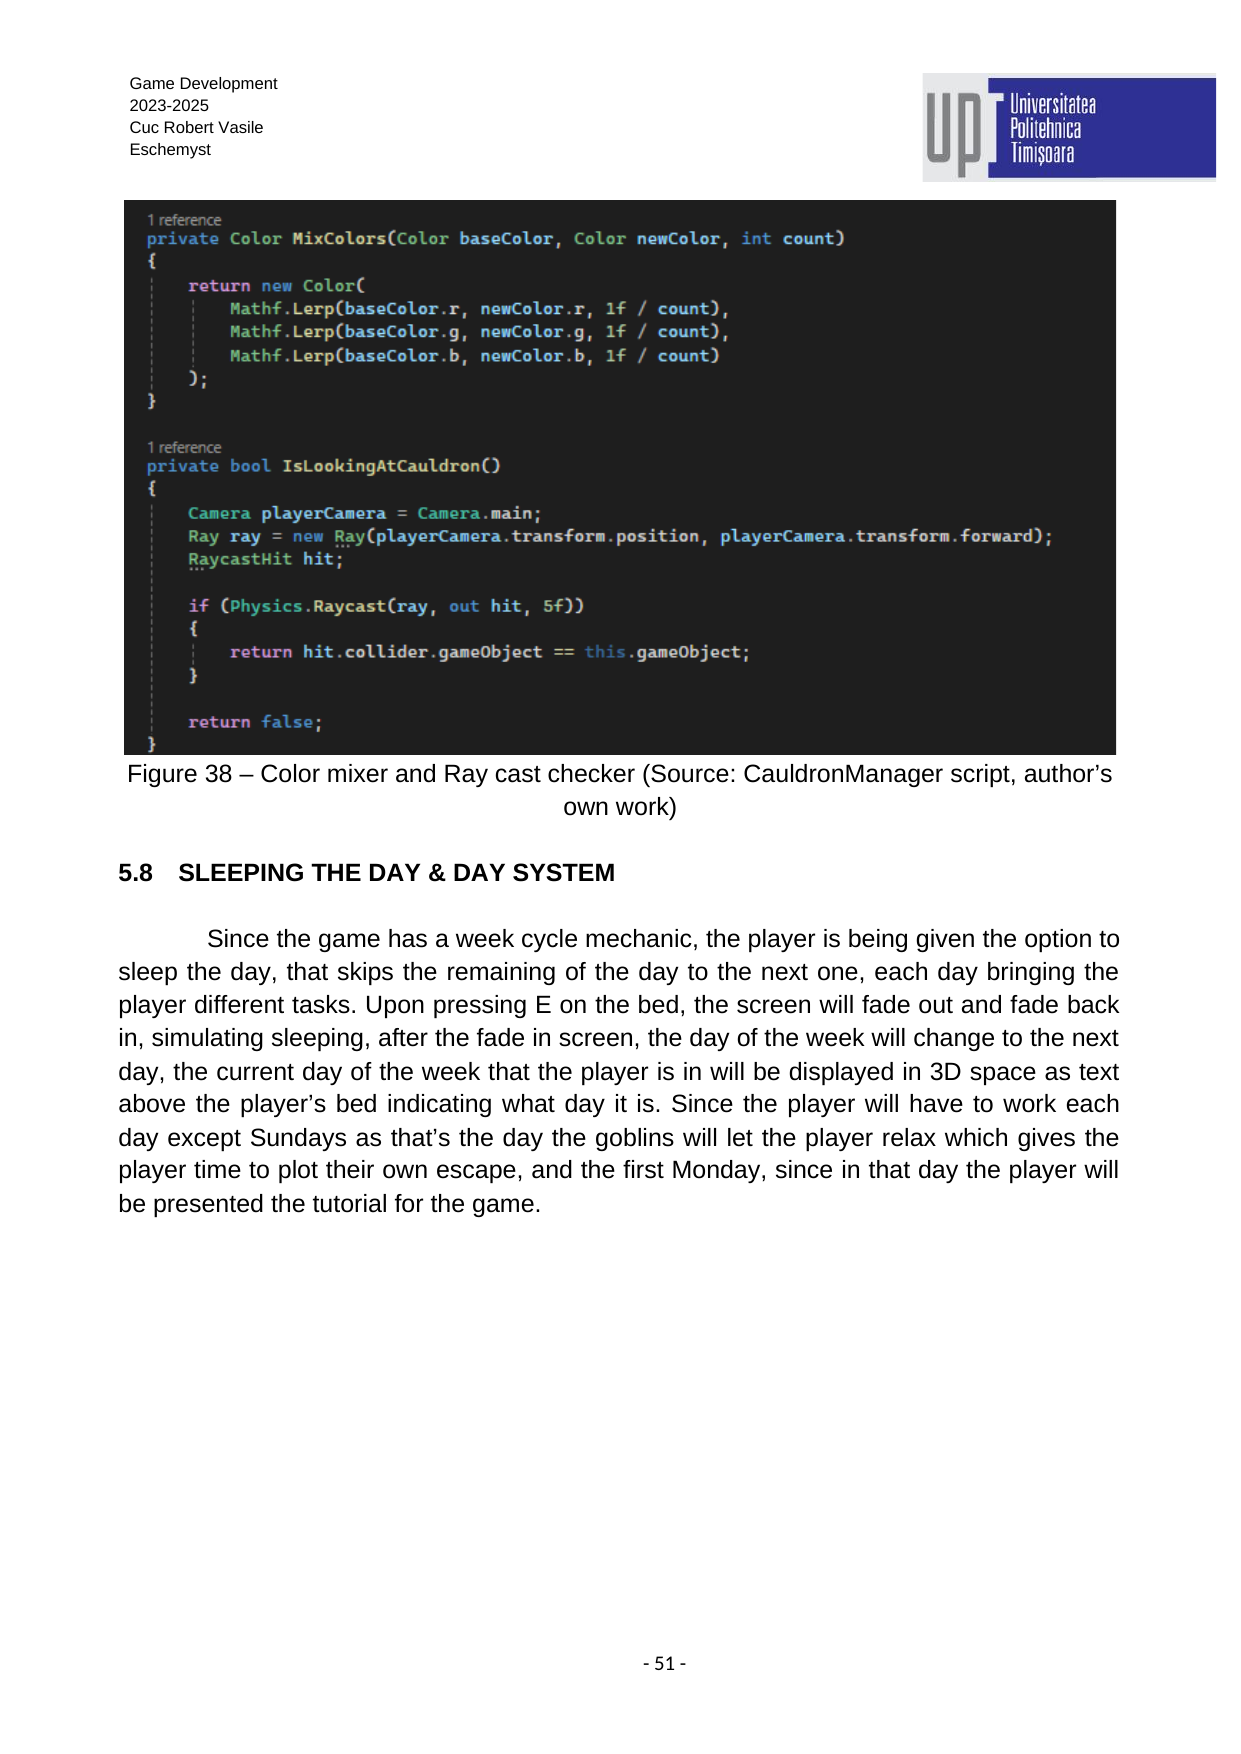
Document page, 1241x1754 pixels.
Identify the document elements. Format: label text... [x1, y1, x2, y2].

text Since the game has a week cycle mechanic, the player is being given the option to sleep the day, that skips the remaining of the day to the next one, each day bringing the player different tasks. Upon pressing E on the bed, the screen will fade out and fade back in, simulating sleeping, after the fade in screen, the day of the week will change to the next day, the current day of the week that the player is in will be displayed in 3D space as text above the player’s bed indicating what day it is. Since the player will have to work each day except Sundays as that’s the day the goblins will let the player relax which gives the player time to plot their own escape, and the first Monday, since in that day the player will be presented the tutorial for the game. [118, 924, 1122, 1217]
subtitle SLEEPING THE DAY & DAY SYSTEM [118, 858, 1122, 887]
picture [922, 73, 1217, 182]
text Figure 38 – Color mixer and Ray cast checker (Source: CauldronManager script, author’s own work) [118, 759, 1122, 821]
picture [124, 200, 1117, 755]
